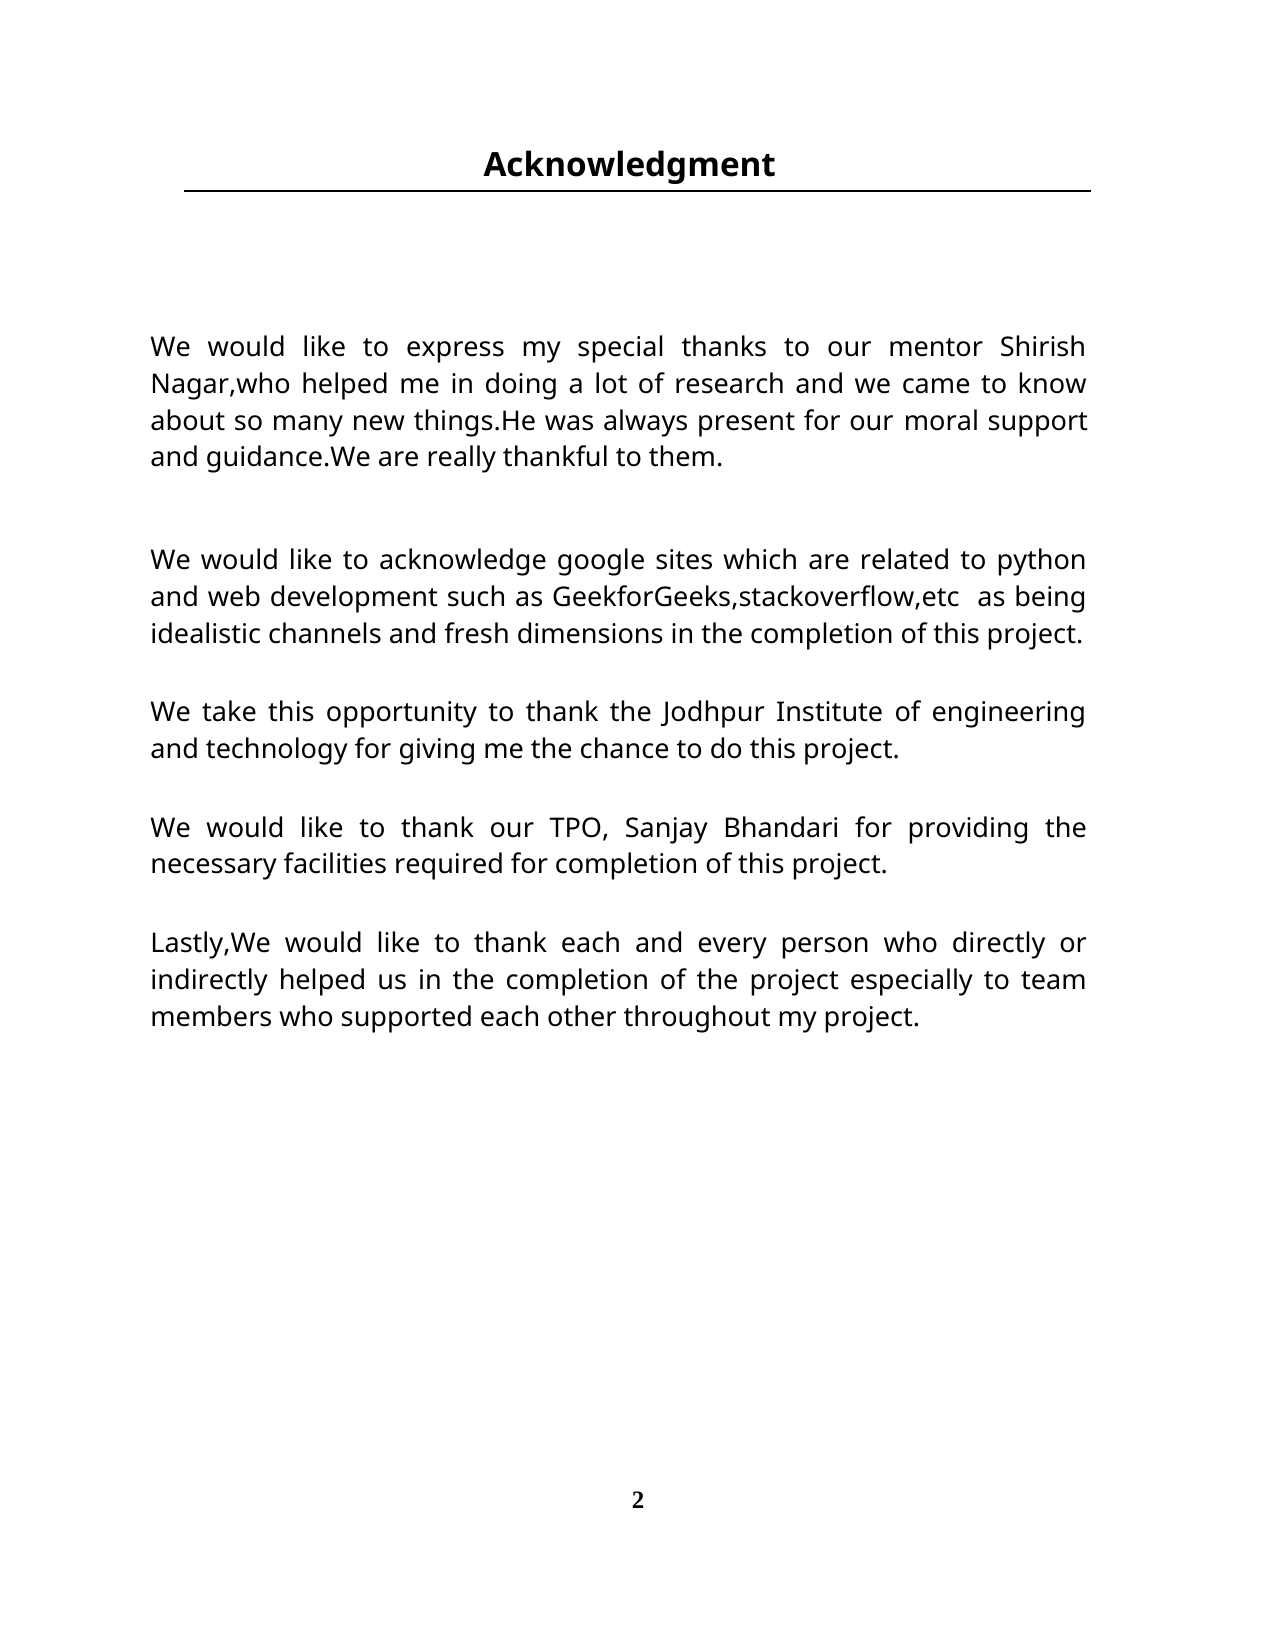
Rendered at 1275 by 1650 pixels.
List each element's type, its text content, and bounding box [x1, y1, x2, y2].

text We take this opportunity to thank the Jodhpur Institute of engineering and technology for giving me the chance to do this project. [150, 693, 1088, 766]
text We would like to express my special thanks to our mentor Shirish Nagar,who helped me in doing a lot of research and we came to know about so many new things.He was always present for our moral support and guidance.We are really thankful to them. [723, 401, 1088, 475]
subtitle Acknowledgment [150, 141, 776, 186]
text Lastly,We would like to thank each and every person who directly or indirectly helped us in the completion of the project especially to team members who supported each other throughout my project. [150, 923, 1088, 1034]
text We would like to acknowledge google sites which are related to python and web development such as GeekforGeeks,stackoverflow,etc as being idealistic channels and fresh dimensions in the completion of this project. [150, 540, 1088, 651]
text We would like to thank our TPO, Sanjay Bhandari for providing the necessary facilities required for completion of this project. [150, 808, 1088, 882]
